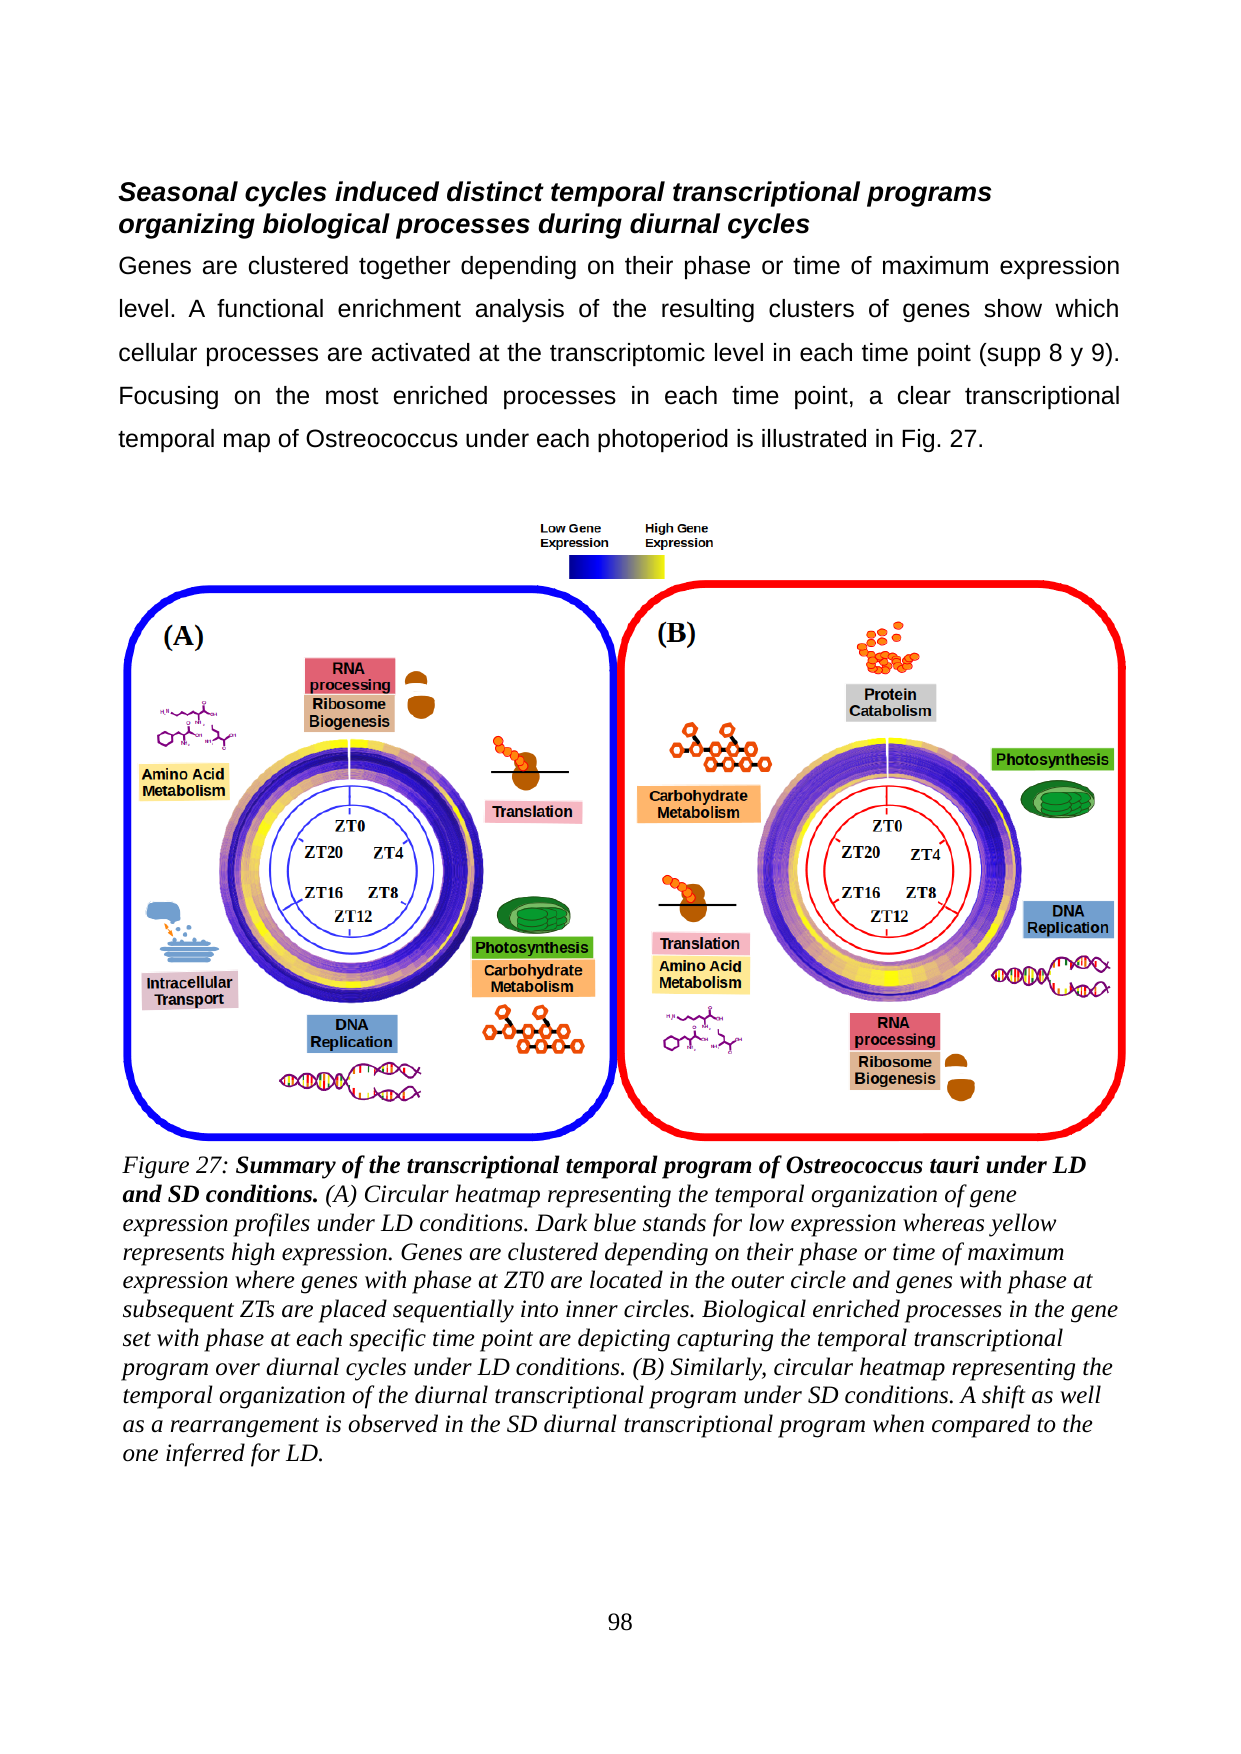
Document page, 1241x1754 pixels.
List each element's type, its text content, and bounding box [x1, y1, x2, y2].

picture [122, 513, 1127, 1151]
subtitle Seasonal cycles induced distinct temporal transcriptional programs organizing biological processes during diurnal cycles [118, 176, 1122, 239]
text Genes are clustered together depending on their phase or time of maximum expression level. A functional enrichment analysis of the resulting clusters of genes show which cellular processes are activated at the transcriptomic level in each time point (supp 8 y 9). Focusing on the most enriched processes in each time point, a clear transcriptional temporal map of Ostreococcus under each photoperiod is illustrated in Fig. 27. [118, 251, 1122, 453]
